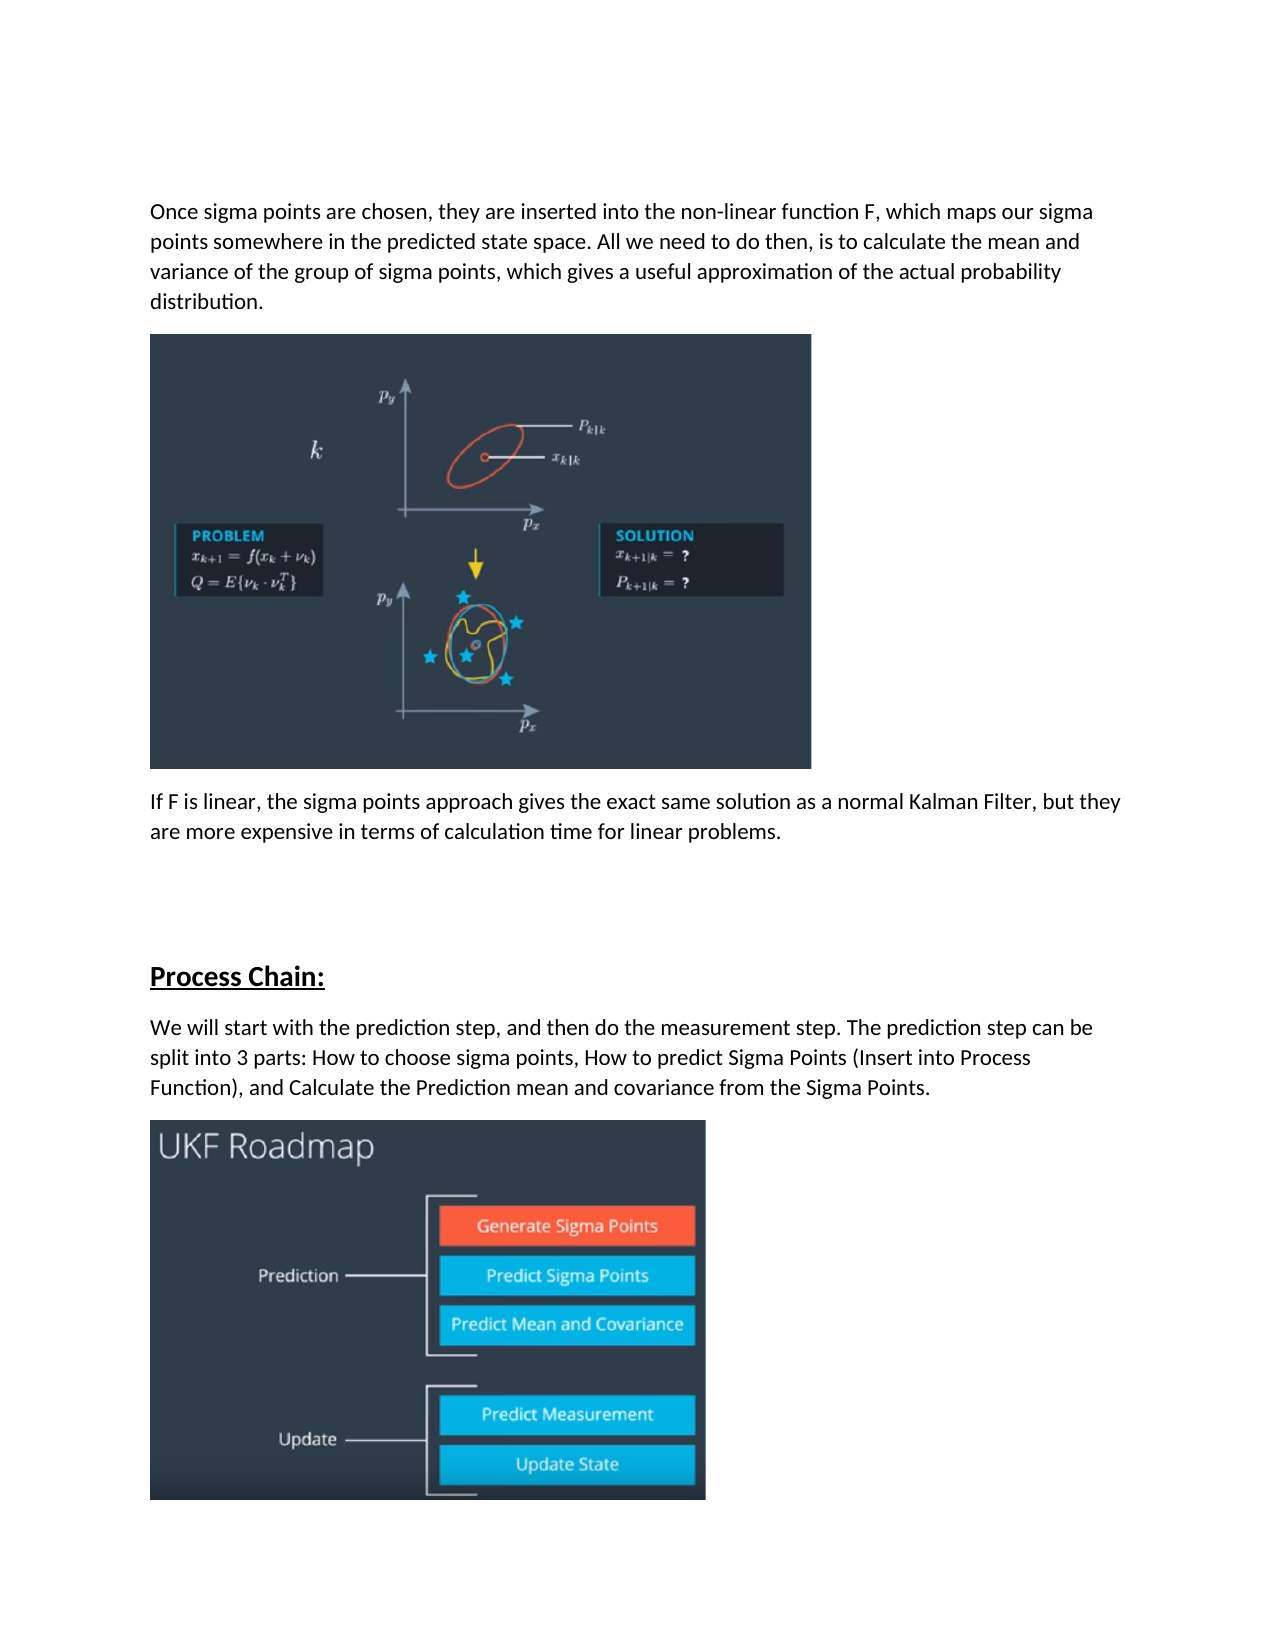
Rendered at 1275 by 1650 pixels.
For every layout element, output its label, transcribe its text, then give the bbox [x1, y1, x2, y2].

text Process Chain: [150, 958, 1125, 993]
picture [150, 334, 812, 769]
text If F is linear, the sigma points approach gives the exact same solution as a normal Kalman Filter, but they are more expensive in terms of calculation time for linear problems. [150, 787, 1125, 845]
picture [150, 1120, 706, 1500]
text Once sigma points are chosen, they are inserted into the non-linear function F, which maps our sigma points somewhere in the predicted state space. All we need to do then, is to calculate the mean and variance of the group of sigma points, which gives a useful approximation of the actual probability distribution. [150, 197, 1125, 316]
text We will start with the prediction step, and then do the measurement step. The prediction step can be split into 3 parts: How to choose sigma points, How to predict Sigma Points (Insert into Process Function), and Calculate the Prediction mean and covariance from the Sigma Points. [150, 1013, 1125, 1101]
